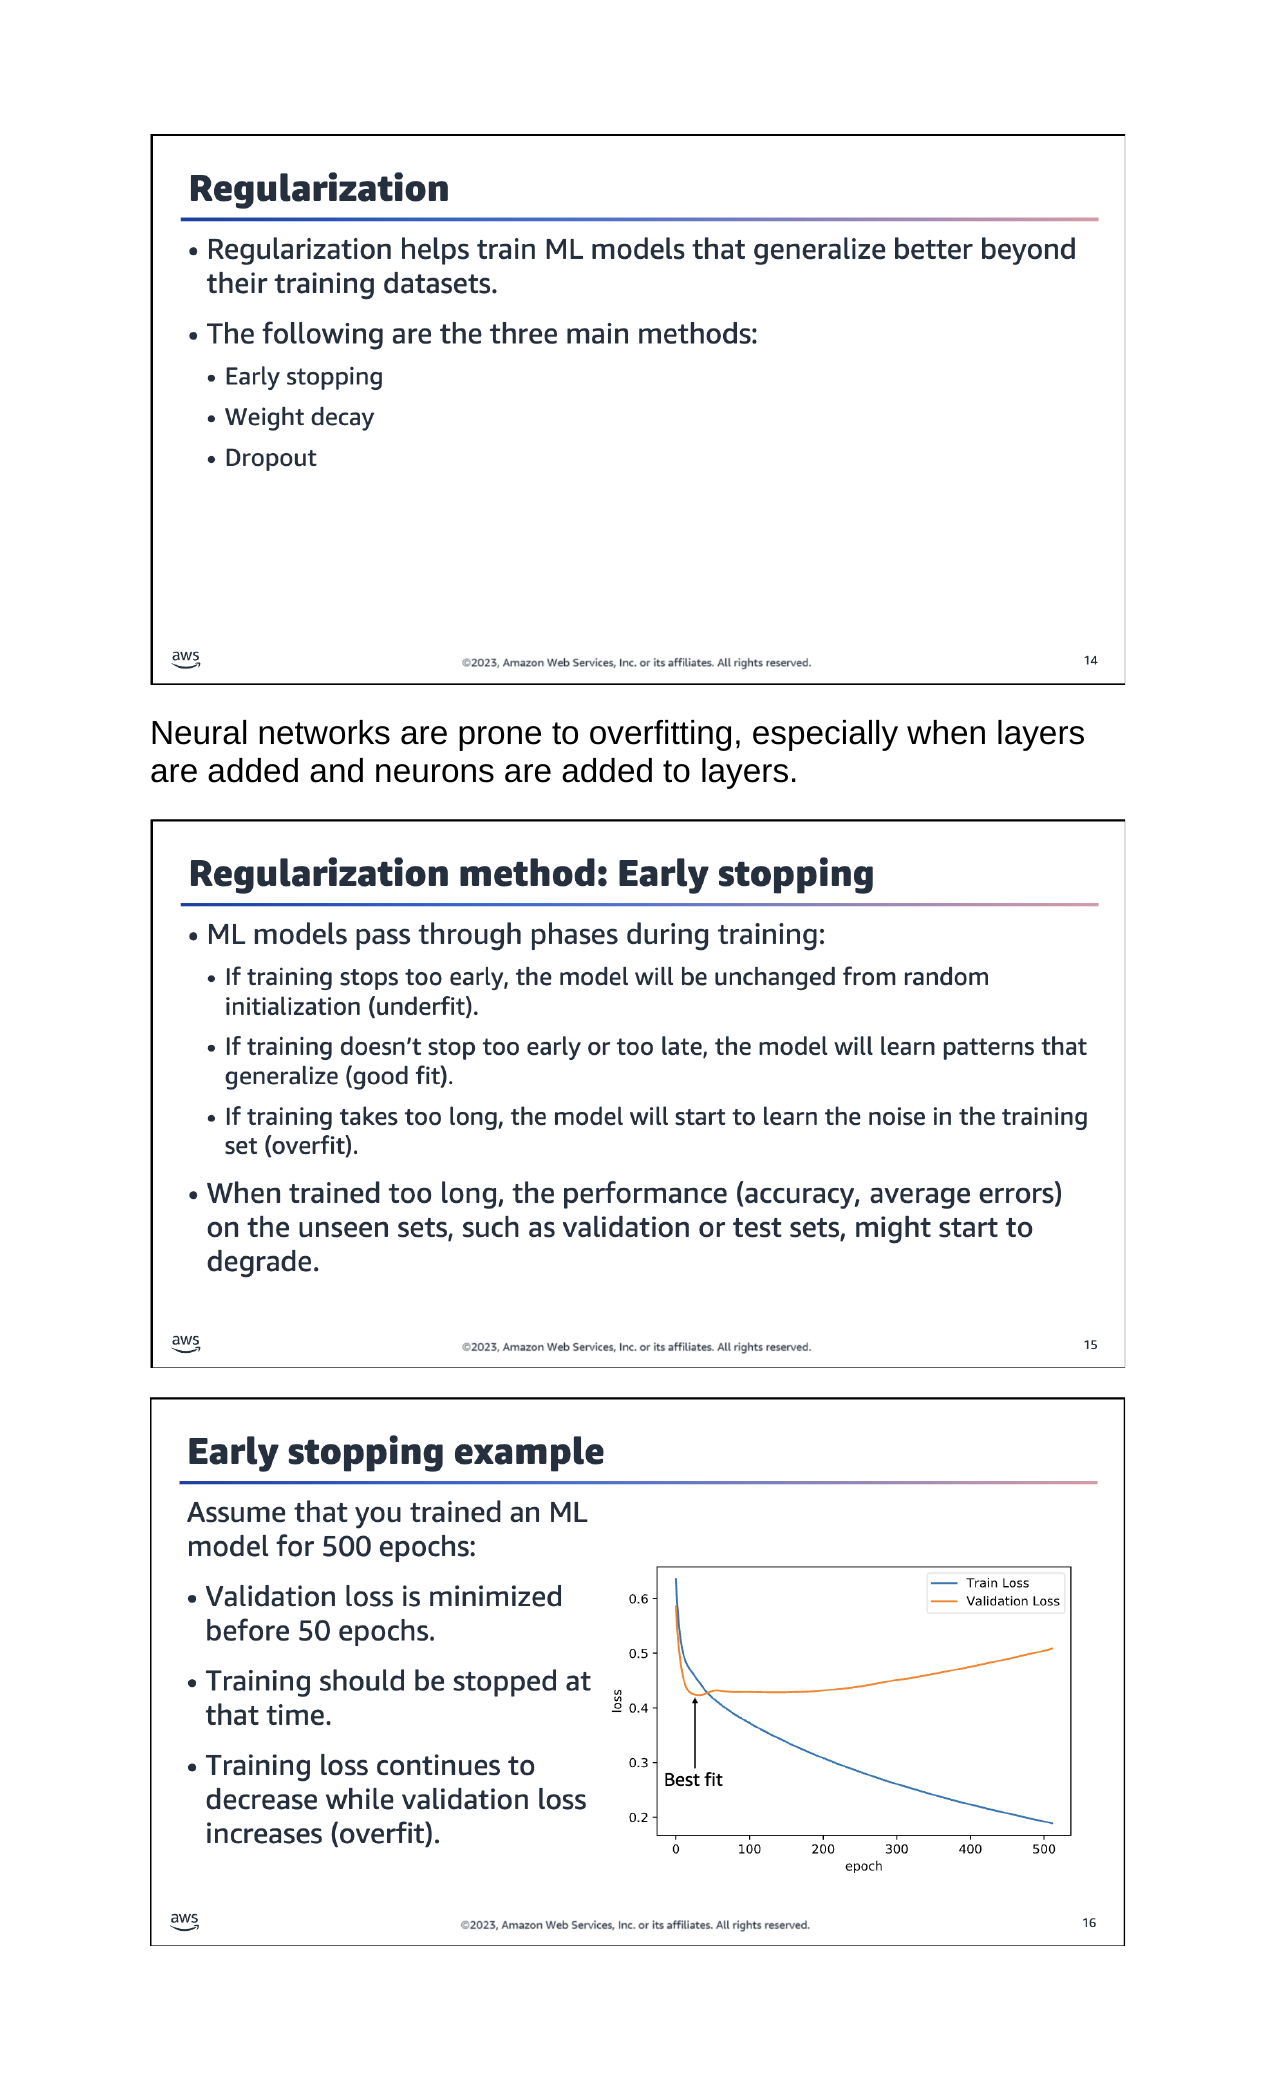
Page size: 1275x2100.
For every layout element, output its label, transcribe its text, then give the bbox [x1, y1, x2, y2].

picture [150, 134, 1125, 685]
text Neural networks are prone to overfitting, especially when layers are added and neurons are added to layers. [150, 713, 1125, 790]
picture [150, 818, 1125, 1368]
picture [150, 1396, 1125, 1946]
